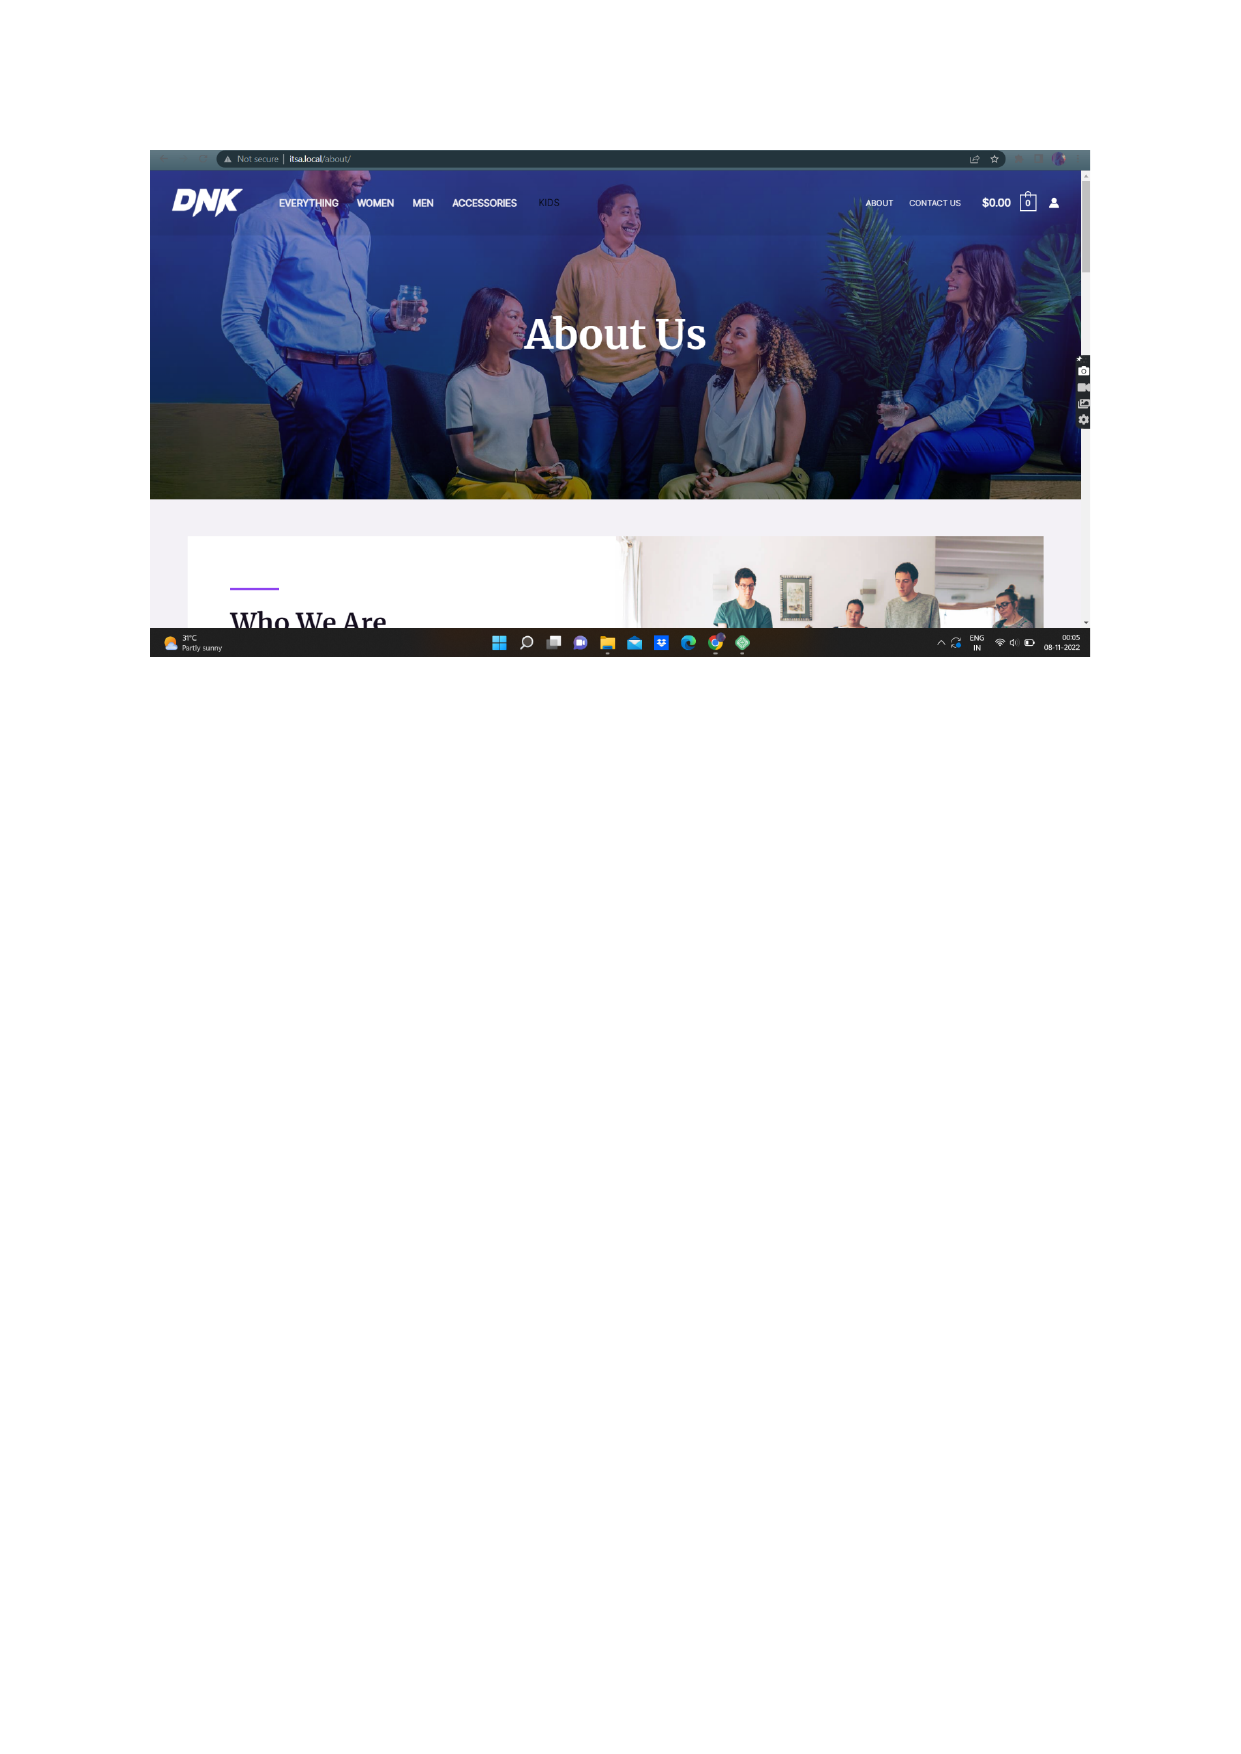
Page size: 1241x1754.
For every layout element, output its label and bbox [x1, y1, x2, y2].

picture [150, 150, 1091, 657]
